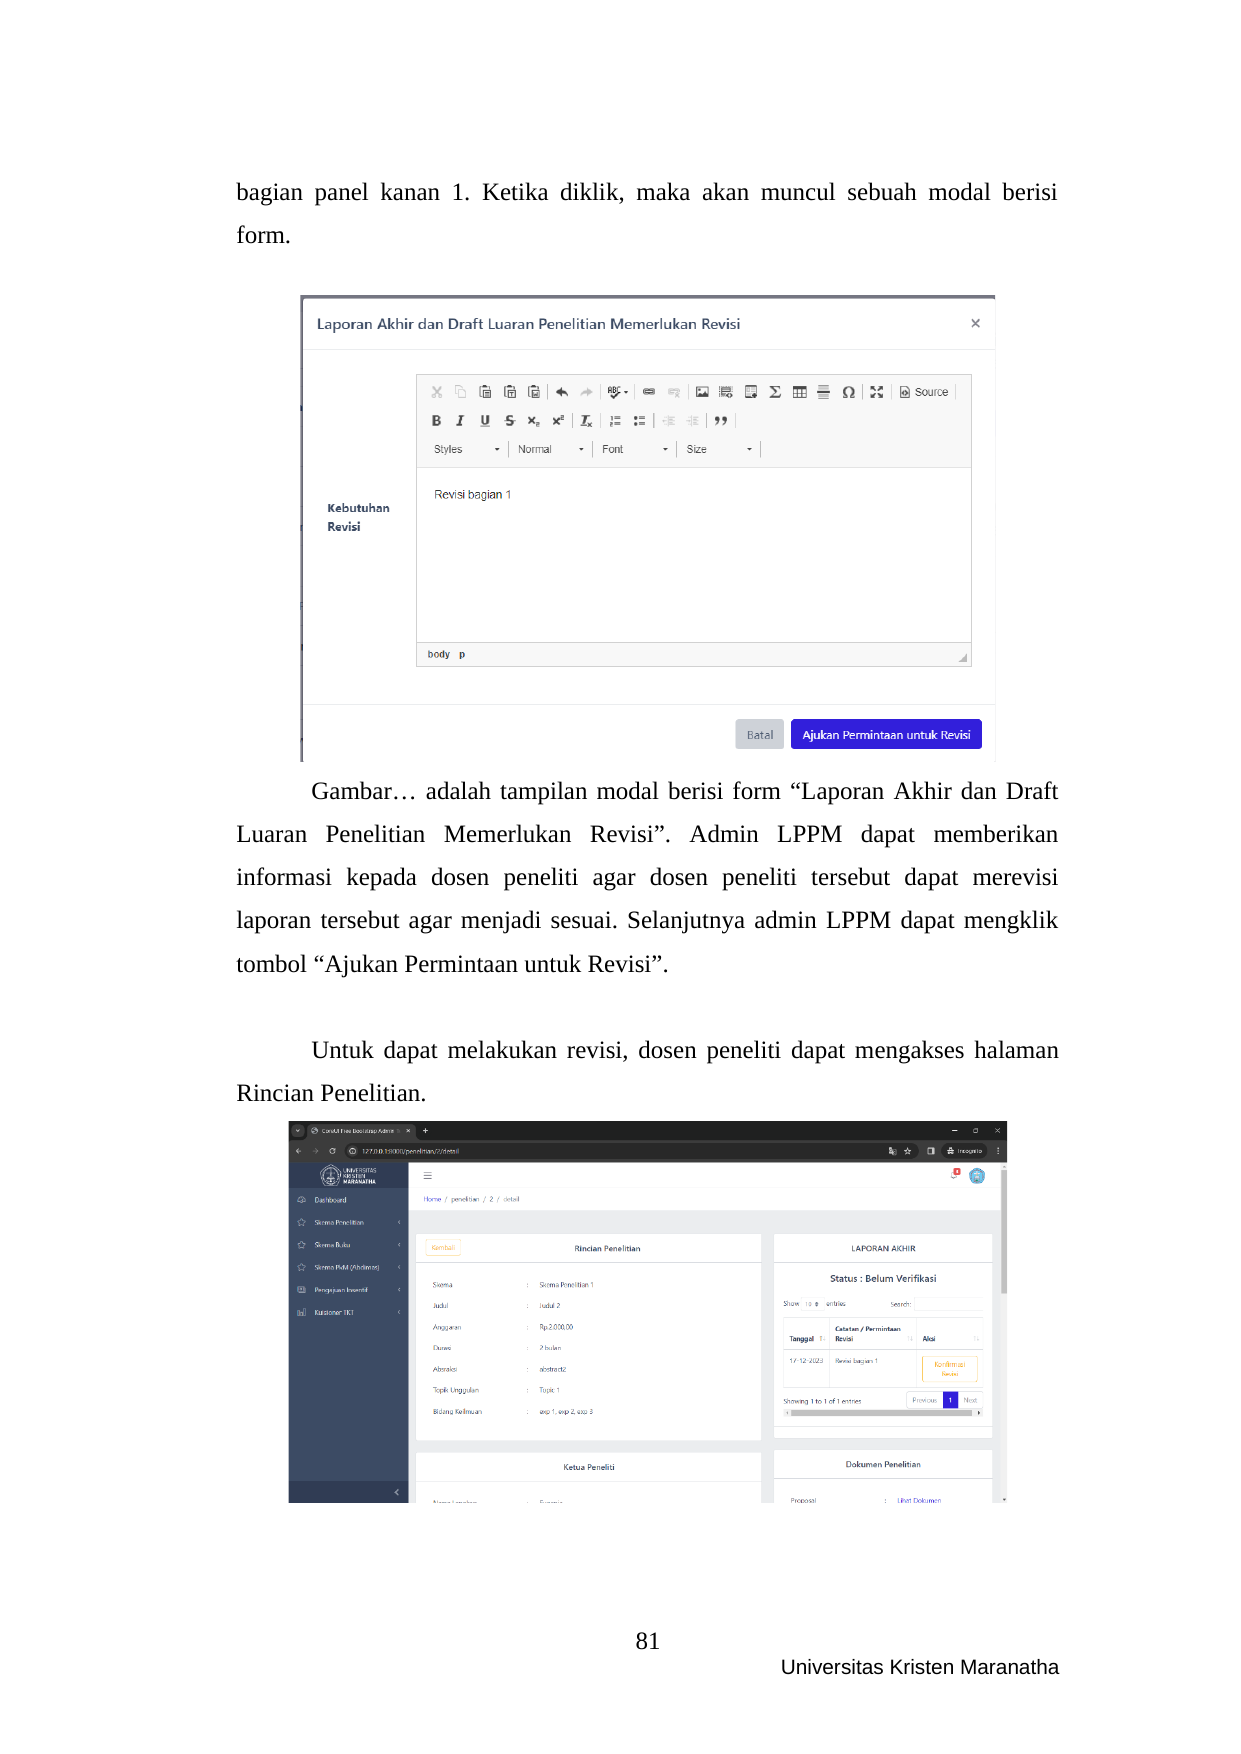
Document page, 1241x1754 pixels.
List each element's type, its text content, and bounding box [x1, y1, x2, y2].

picture [288, 1121, 1008, 1503]
text Untuk dapat melakukan revisi, dosen peneliti dapat mengakses halaman Rincian Penelitian. [236, 1035, 1059, 1107]
picture [300, 295, 996, 762]
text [236, 177, 1059, 249]
text Gambar… adalah tampilan modal berisi form “Laporan Akhir dan Draft Luaran Penelitian Memerlukan Revisi”. Admin LPPM dapat memberikan informasi kepada dosen peneliti agar dosen peneliti tersebut dapat merevisi laporan tersebut agar menjadi sesuai. Selanjutnya admin LPPM dapat mengklik tombol “Ajukan Permintaan untuk Revisi”. [236, 393, 1059, 977]
